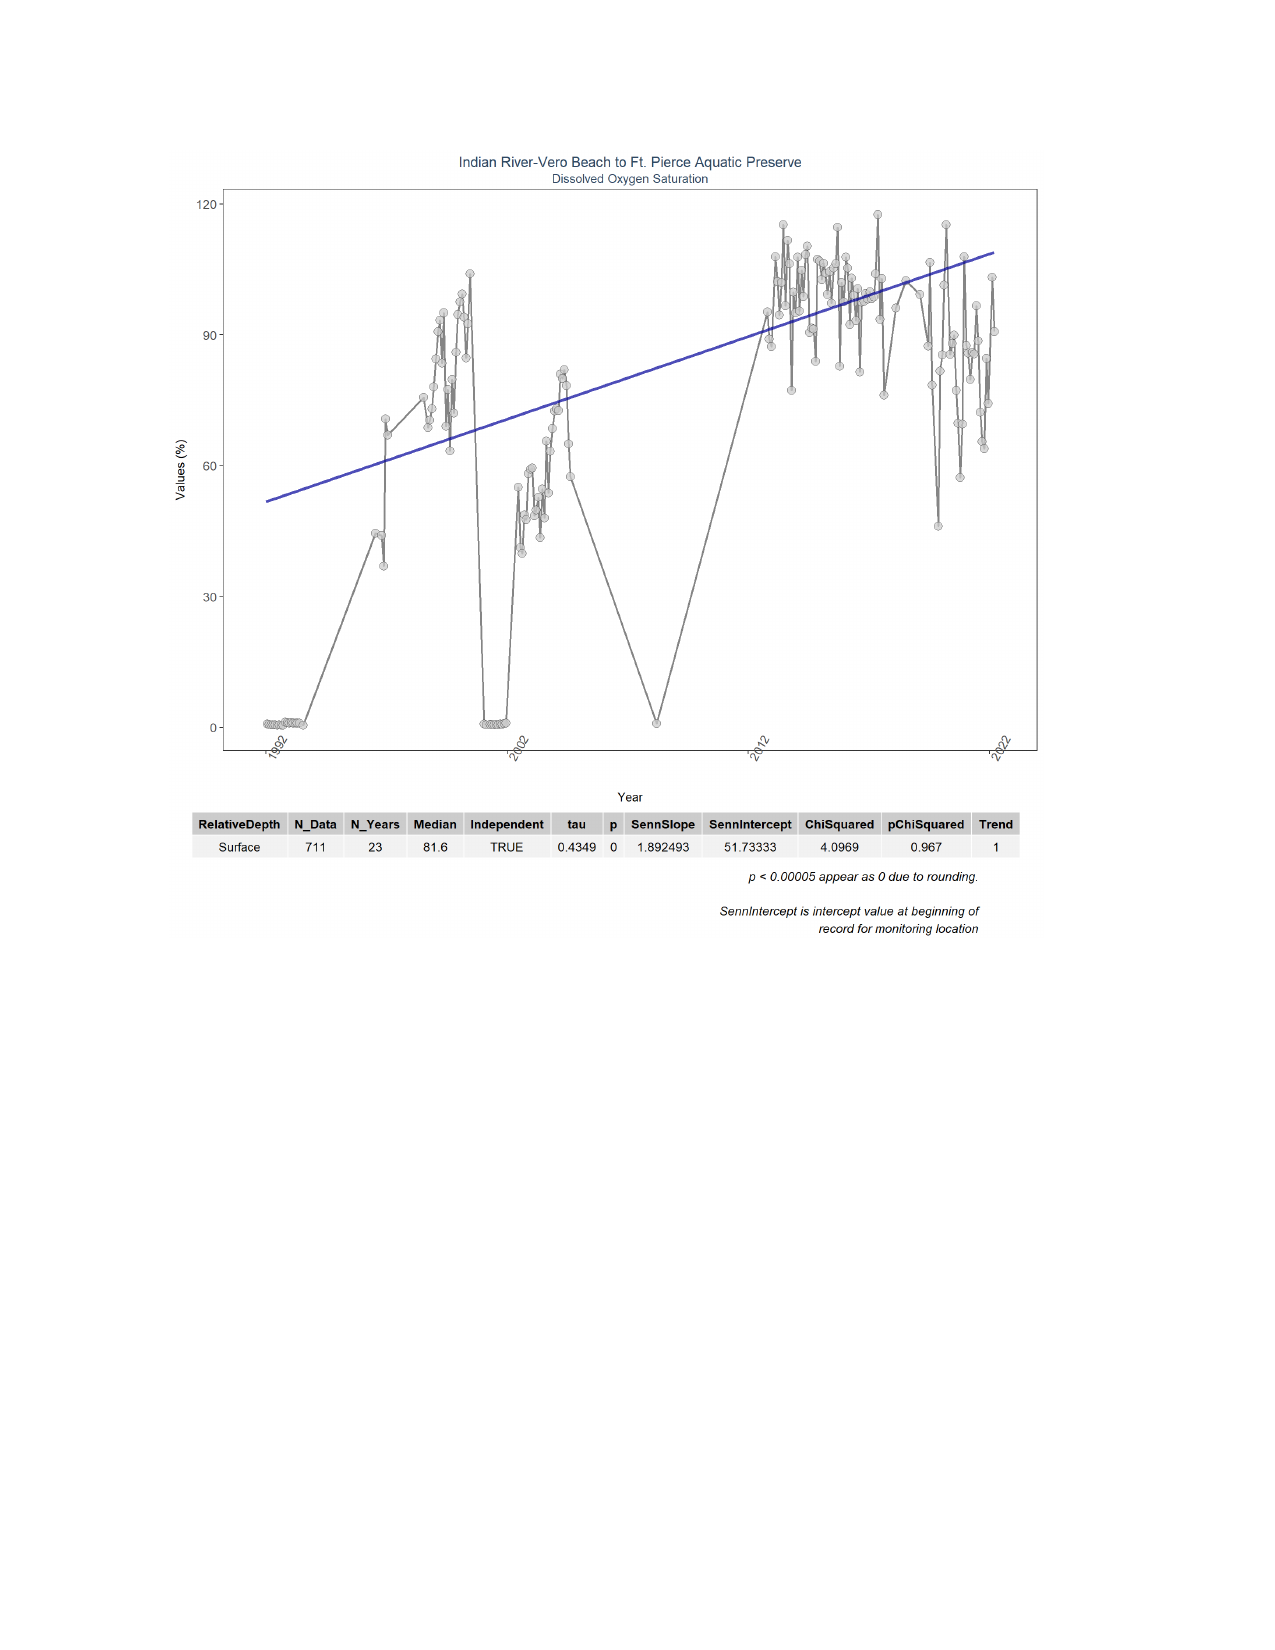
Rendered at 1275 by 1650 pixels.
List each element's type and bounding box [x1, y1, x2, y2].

picture [168, 150, 1044, 938]
